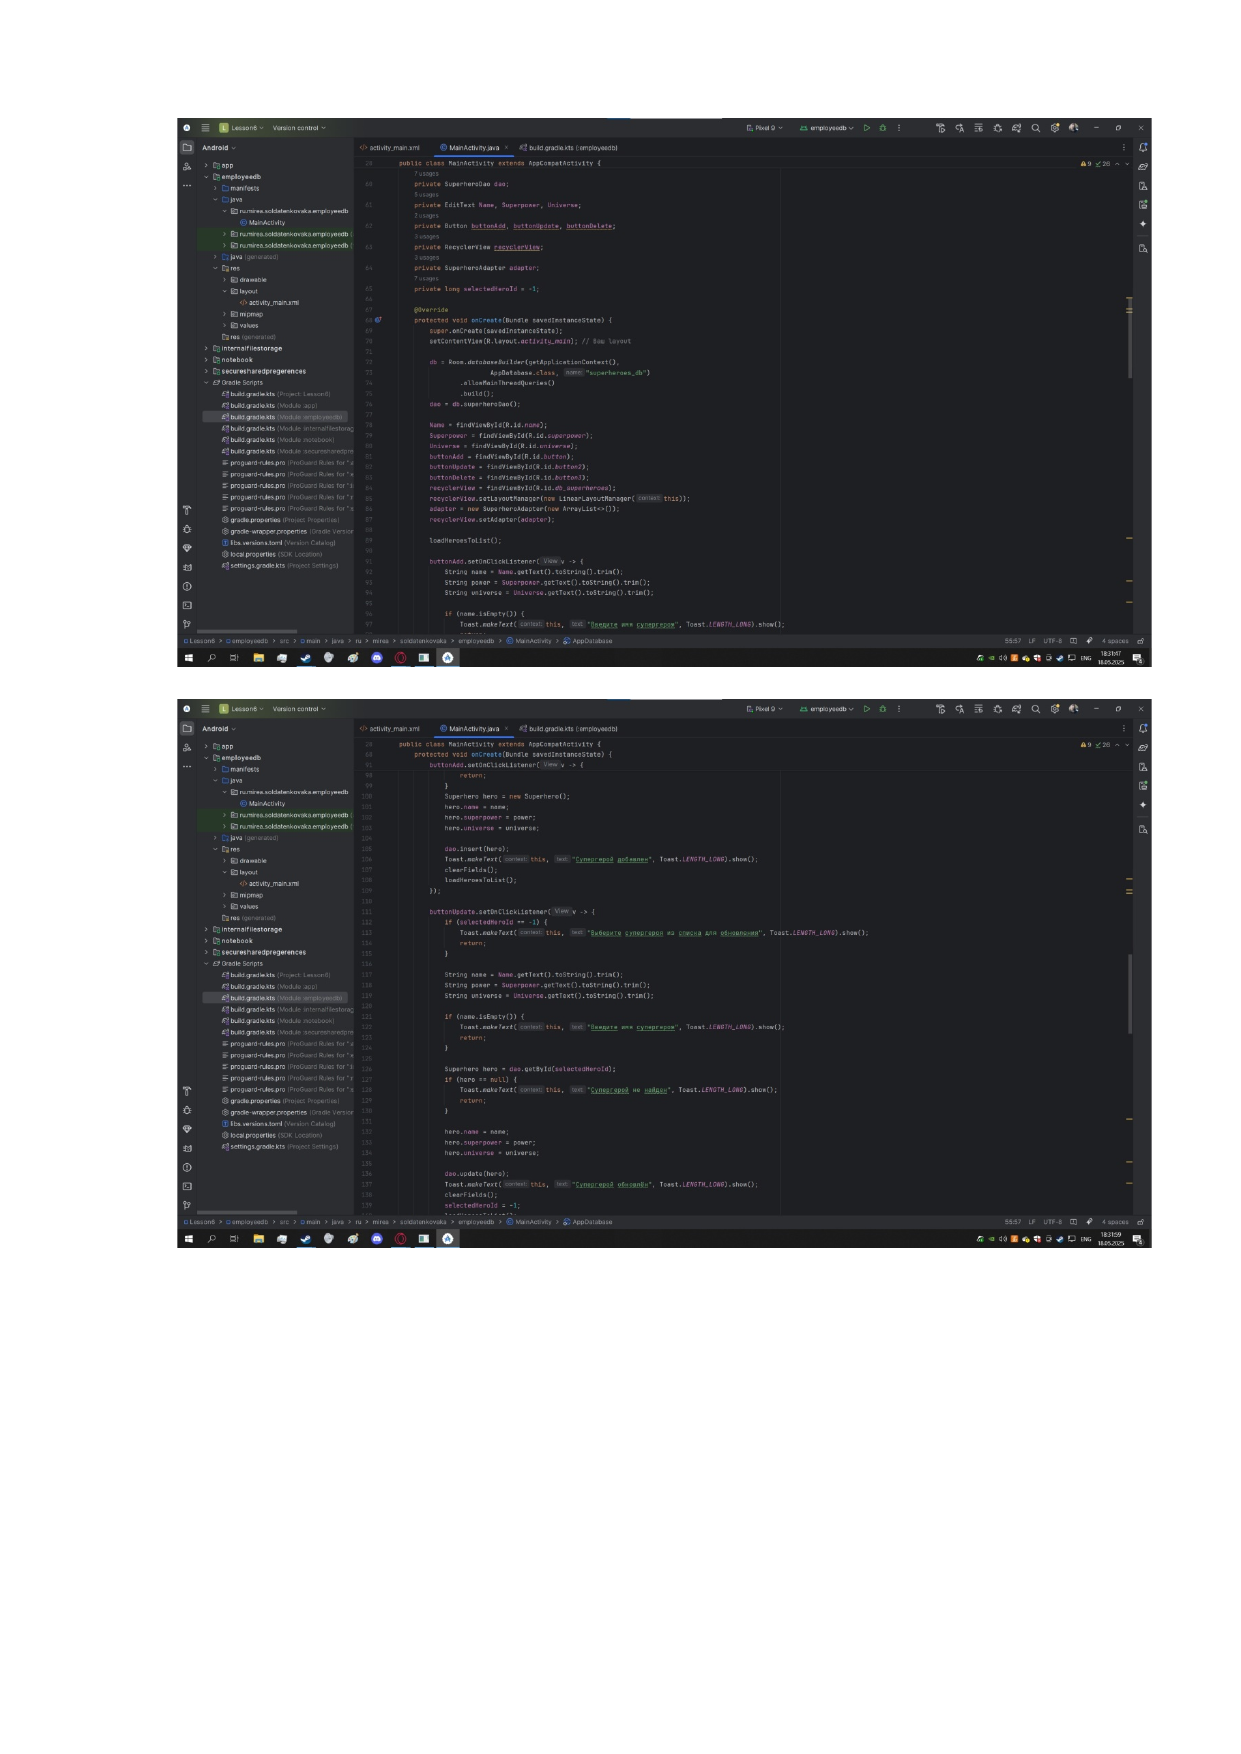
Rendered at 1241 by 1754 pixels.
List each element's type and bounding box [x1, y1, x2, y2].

picture [177, 118, 1152, 667]
picture [177, 699, 1152, 1248]
